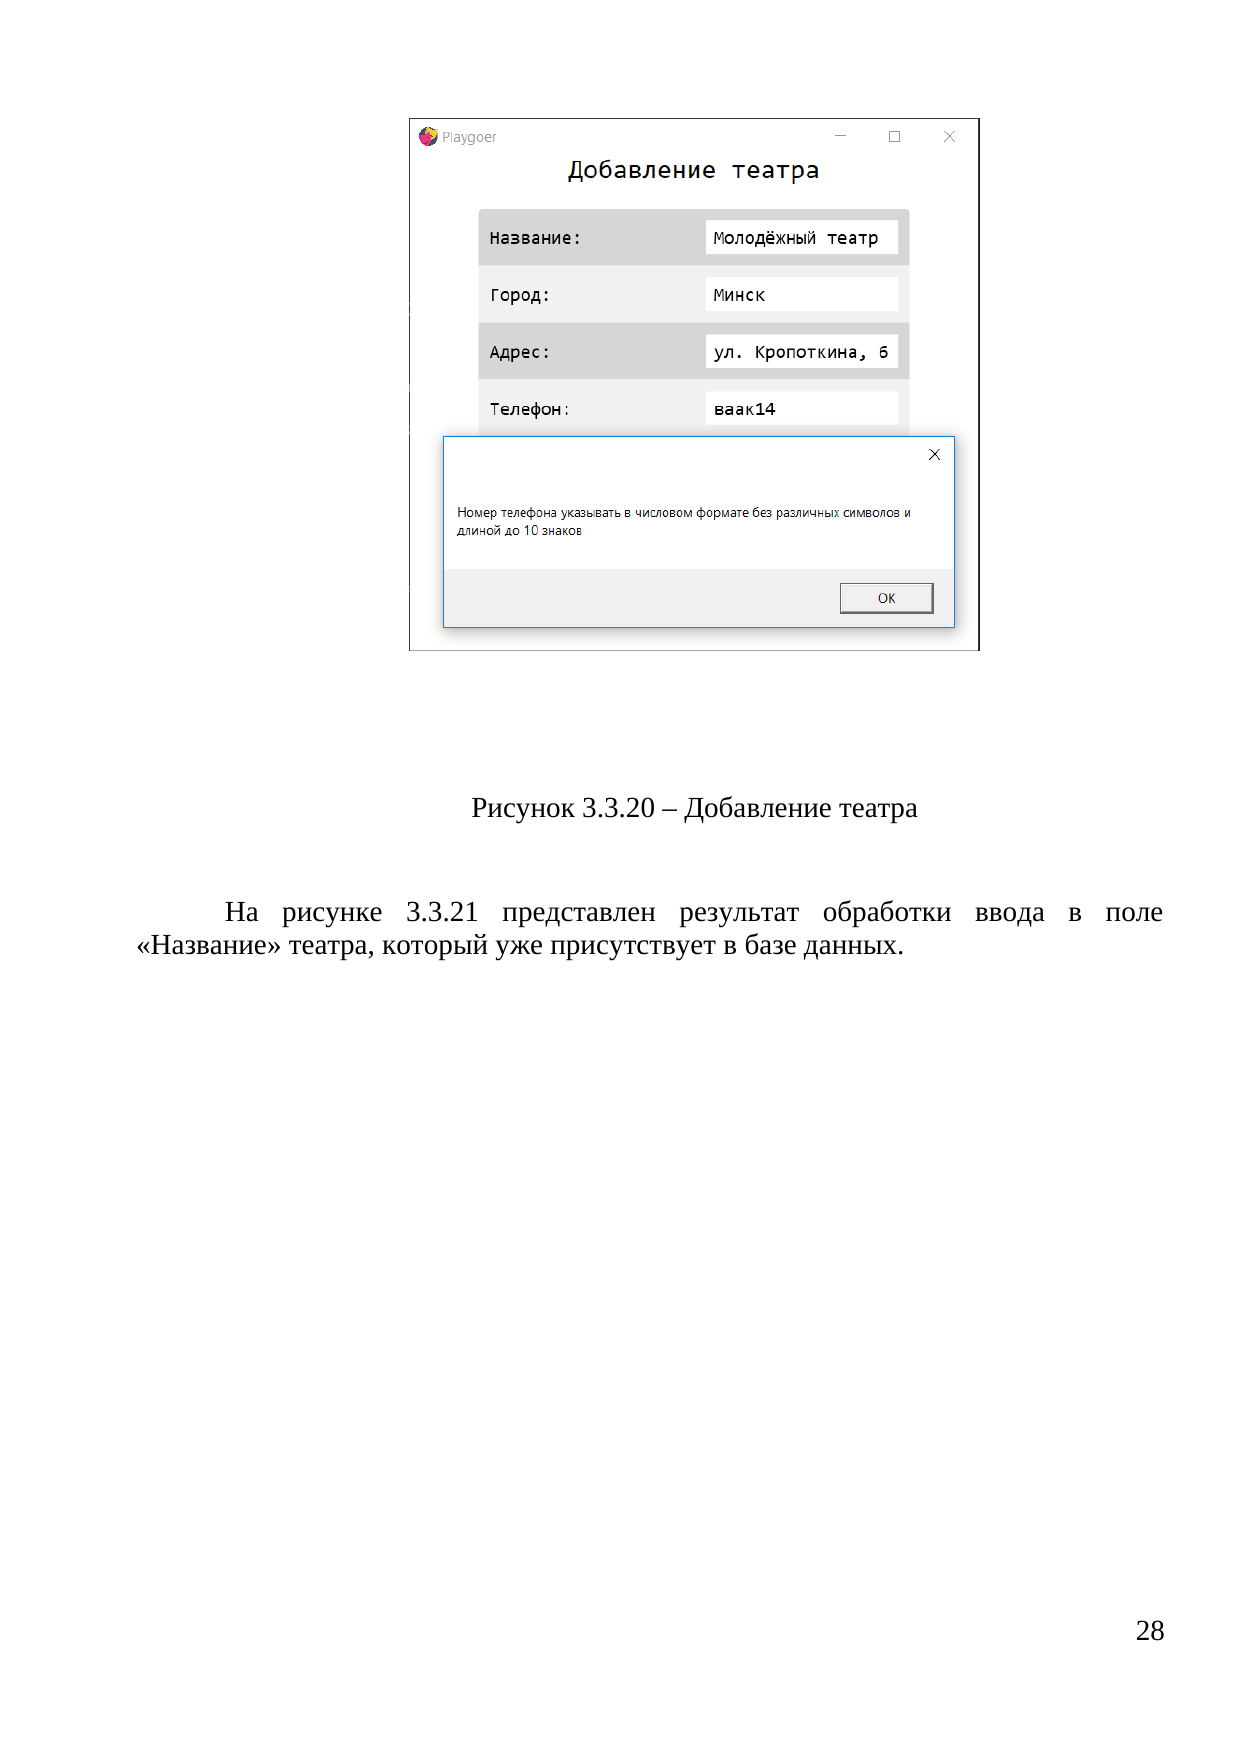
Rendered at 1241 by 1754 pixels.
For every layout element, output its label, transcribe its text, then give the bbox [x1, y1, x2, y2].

list На рисунке 3.3.21 представлен результат обработки ввода в поле «Название» театра, который уже присутствует в базе данных. [136, 894, 1164, 961]
list Рисунок 3.3.20 – Добавление театра [136, 790, 1164, 824]
picture [409, 118, 980, 651]
